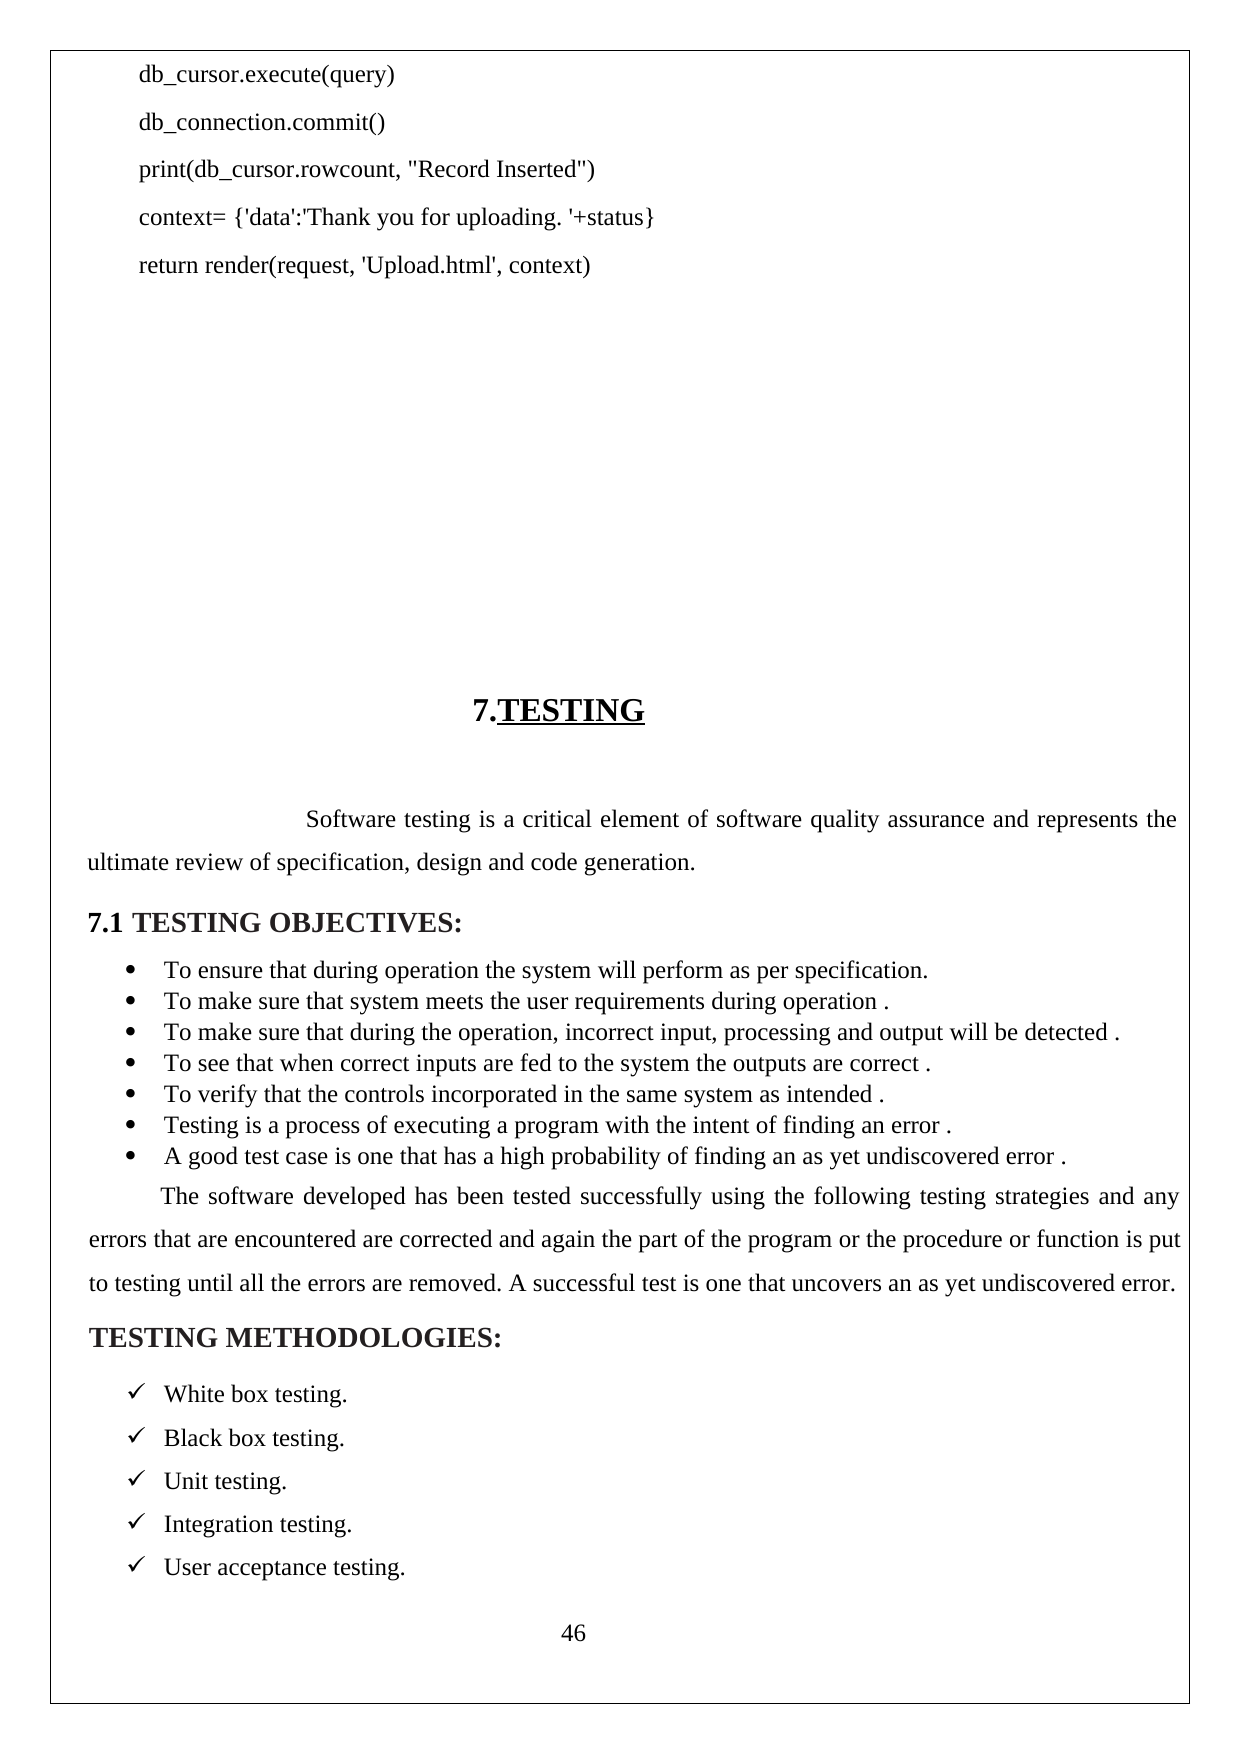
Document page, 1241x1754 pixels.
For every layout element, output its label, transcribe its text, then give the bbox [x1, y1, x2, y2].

list Integration testing. [126, 1509, 1181, 1538]
text Software testing is a critical element of software quality assurance and represents the ultimate review of specification, design and code generation. [87, 804, 1181, 876]
text TESTING METHODOLOGIES: [89, 1320, 1181, 1353]
text 7.TESTING [89, 690, 1181, 728]
list To make sure that during the operation, incorrect input, processing and output will be detected . [126, 1017, 1181, 1046]
text print(db_cursor.rowcount, "Record Inserted") [89, 154, 1181, 183]
text context= {'data':'Thank you for uploading. '+status} [89, 202, 1181, 231]
text db_connection.commit() [89, 107, 1181, 136]
text return render(request, 'Upload.html', context) [89, 250, 1181, 279]
list A good test case is one that has a high probability of finding an as yet undiscovered error . [126, 1141, 1181, 1170]
list Testing is a process of executing a program with the intent of finding an error . [126, 1110, 1181, 1139]
list Black box testing. [126, 1423, 1181, 1451]
list White box testing. [126, 1379, 1181, 1408]
list Unit testing. [126, 1466, 1181, 1494]
text The software developed has been tested successfully using the following testing strategies and any errors that are encountered are corrected and again the part of the program or the procedure or function is put to testing until all the errors are removed. A successful test is one that uncovers an as yet undiscovered error. [89, 1181, 1181, 1296]
text db_cursor.execute(query) [89, 59, 1181, 88]
list User acceptance testing. [126, 1552, 1181, 1581]
list TESTING OBJECTIVES: [87, 905, 1059, 938]
list To make sure that system meets the user requirements during operation . [126, 986, 1181, 1015]
list To ensure that during operation the system will perform as per specification. [126, 955, 1181, 984]
list To see that when correct inputs are fed to the system the outputs are correct . [126, 1048, 1181, 1077]
list To verify that the controls incorporated in the same system as intended . [126, 1079, 1181, 1108]
